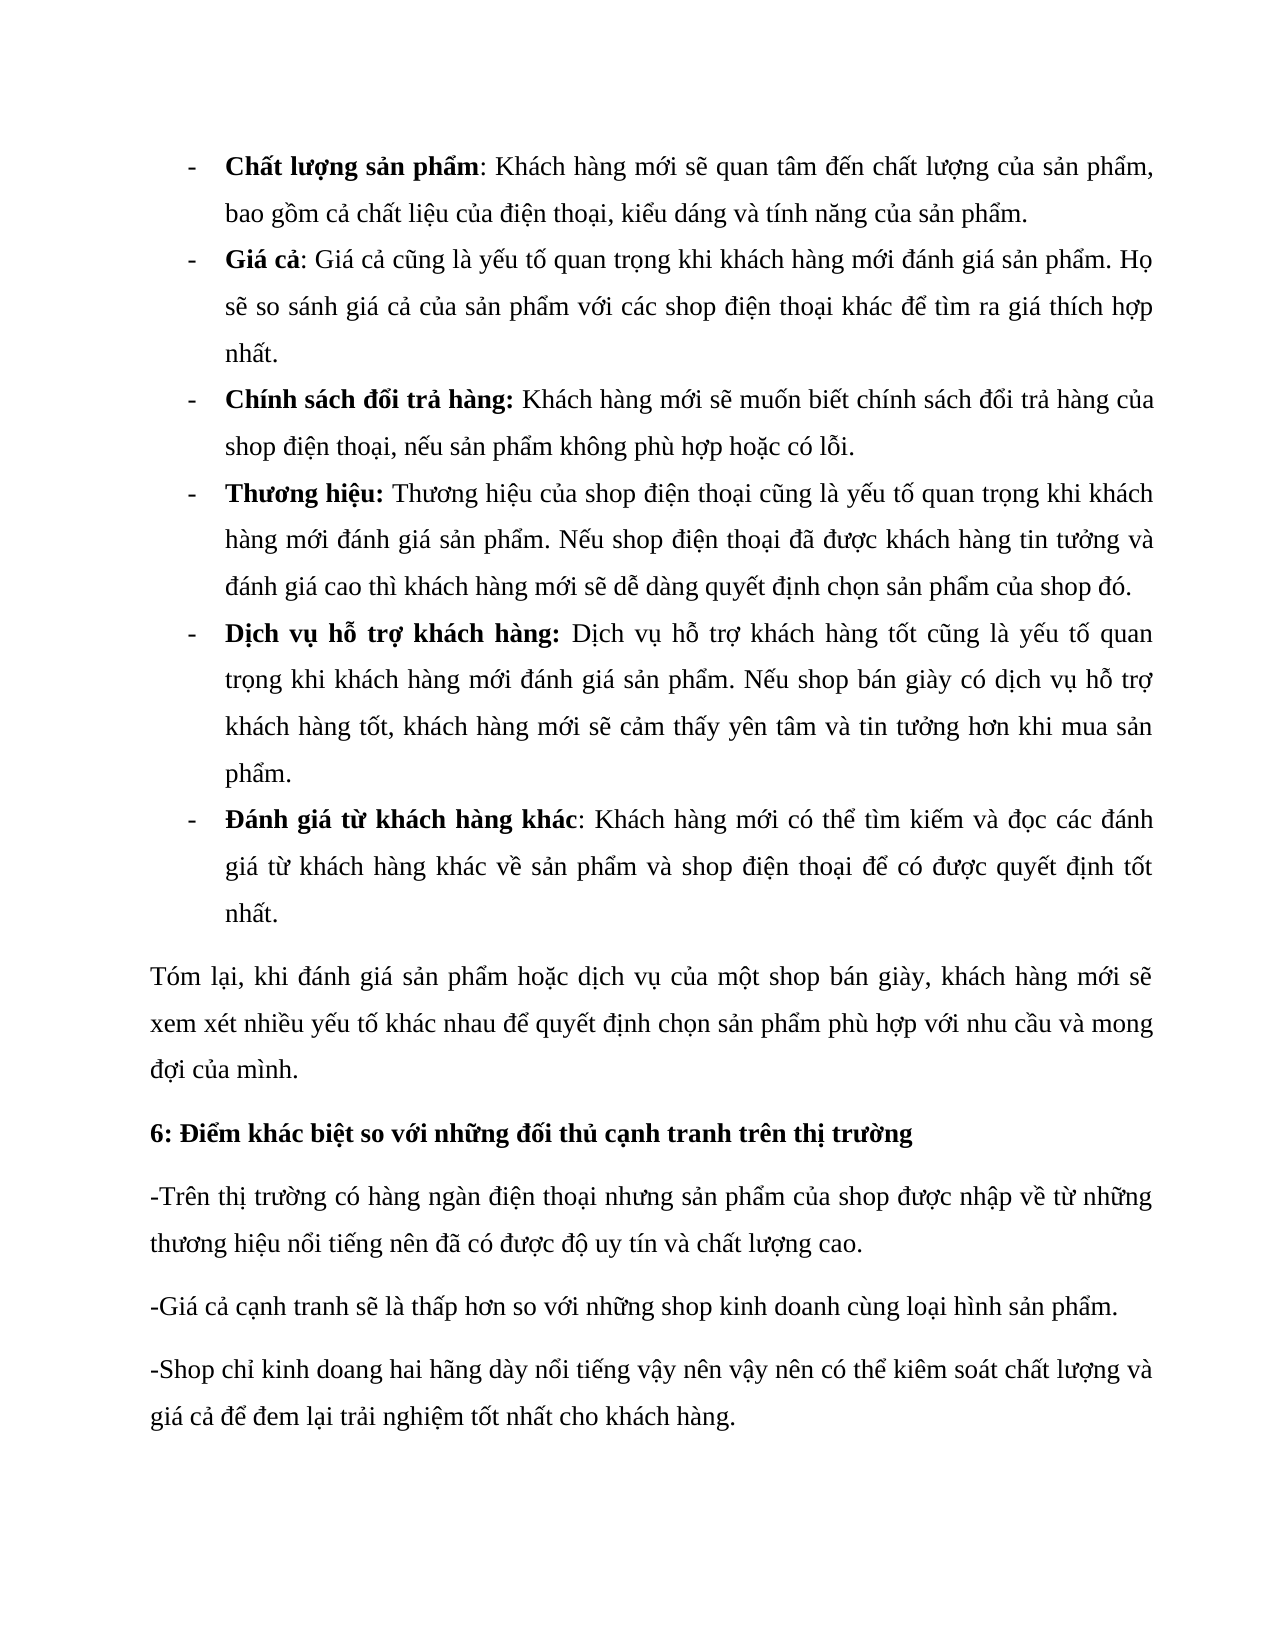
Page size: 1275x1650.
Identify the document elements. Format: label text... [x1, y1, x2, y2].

text -Giá cả cạnh tranh sẽ là thấp hơn so với những shop kinh doanh cùng loại hình sản phẩm. [150, 1290, 1155, 1321]
list Đánh giá từ khách hàng khác: Khách hàng mới có thể tìm kiếm và đọc các đánh giá từ khách hàng khác về sản phẩm và shop điện thoại để có được quyết định tốt nhất. [187, 803, 1155, 928]
list Giá cả: Giá cả cũng là yếu tố quan trọng khi khách hàng mới đánh giá sản phẩm. Họ sẽ so sánh giá cả của sản phẩm với các shop điện thoại khác để tìm ra giá thích hợp nhất. [187, 243, 1155, 368]
list Chính sách đổi trả hàng: Khách hàng mới sẽ muốn biết chính sách đổi trả hàng của shop điện thoại, nếu sản phẩm không phù hợp hoặc có lỗi. [187, 383, 1155, 461]
text Tóm lại, khi đánh giá sản phẩm hoặc dịch vụ của một shop bán giày, khách hàng mới sẽ xem xét nhiều yếu tố khác nhau để quyết định chọn sản phẩm phù hợp với nhu cầu và mong đợi của mình. [150, 960, 1155, 1084]
list Dịch vụ hỗ trợ khách hàng: Dịch vụ hỗ trợ khách hàng tốt cũng là yếu tố quan trọng khi khách hàng mới đánh giá sản phẩm. Nếu shop bán giày có dịch vụ hỗ trợ khách hàng tốt, khách hàng mới sẽ cảm thấy yên tâm và tin tưởng hơn khi mua sản phẩm. [187, 617, 1155, 788]
text -Shop chỉ kinh doang hai hãng dày nổi tiếng vậy nên vậy nên có thể kiêm soát chất lượng và giá cả để đem lại trải nghiệm tốt nhất cho khách hàng. [150, 1353, 1155, 1431]
text 6: Điểm khác biệt so với những đối thủ cạnh tranh trên thị trường [150, 1117, 1155, 1148]
text -Trên thị trường có hàng ngàn điện thoại nhưng sản phẩm của shop được nhập về từ những thương hiệu nổi tiếng nên đã có được độ uy tín và chất lượng cao. [150, 1180, 1155, 1258]
list Thương hiệu: Thương hiệu của shop điện thoại cũng là yếu tố quan trọng khi khách hàng mới đánh giá sản phẩm. Nếu shop điện thoại đã được khách hàng tin tưởng và đánh giá cao thì khách hàng mới sẽ dễ dàng quyết định chọn sản phẩm của shop đó. [187, 477, 1155, 601]
list Chất lượng sản phẩm: Khách hàng mới sẽ quan tâm đến chất lượng của sản phẩm, bao gồm cả chất liệu của điện thoại, kiểu dáng và tính năng của sản phẩm. [187, 150, 1155, 228]
